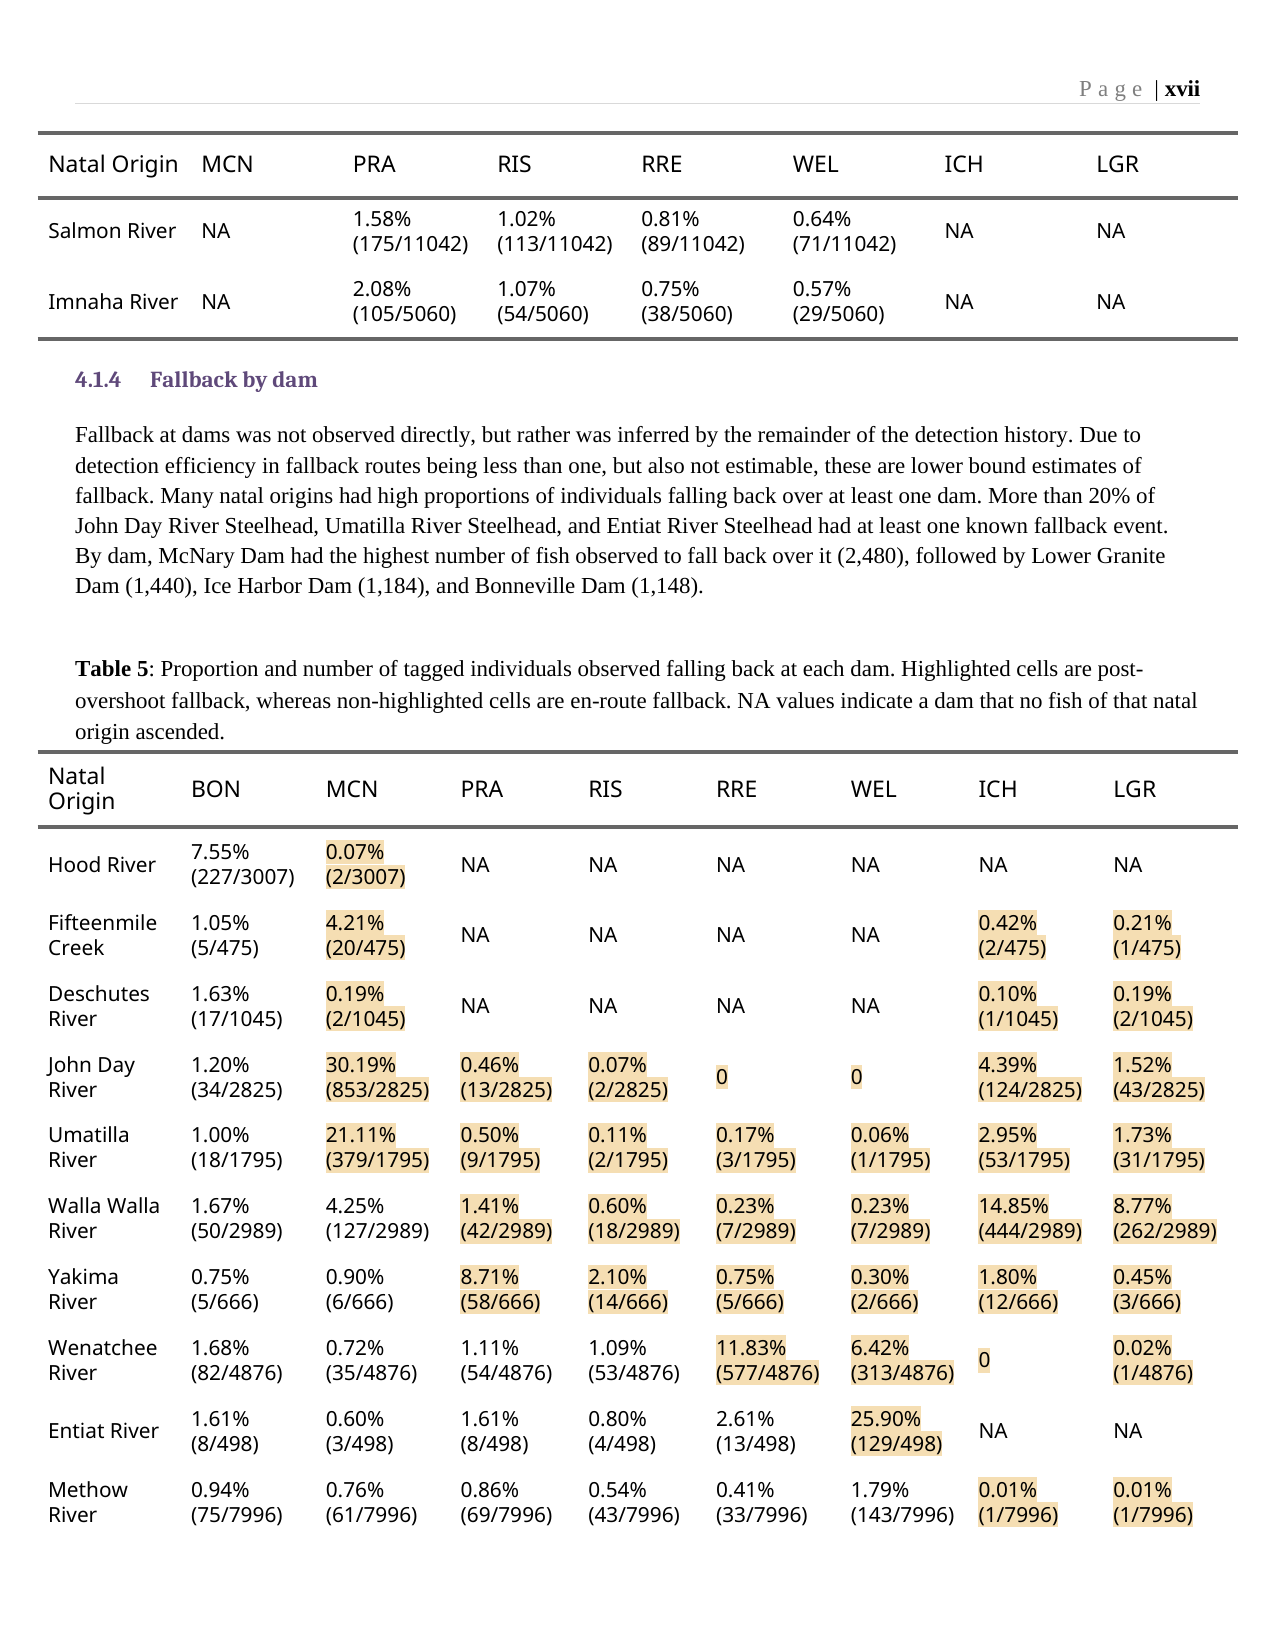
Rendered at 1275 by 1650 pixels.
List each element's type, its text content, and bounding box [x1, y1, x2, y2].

table_header WEL [840, 754, 968, 825]
table_cell 0.46% (13/2825) [450, 1042, 578, 1112]
table_header BON [180, 754, 315, 825]
table_cell Yakima River [38, 1254, 180, 1325]
table_cell 0.64% (71/11042) [782, 200, 934, 266]
table_cell NA [191, 200, 342, 266]
table_cell 0.02% (1/4876) [1103, 1325, 1238, 1396]
table_cell 1.41% (42/2989) [450, 1183, 578, 1254]
table_cell Salmon River [38, 200, 191, 266]
table_cell 0.06% (1/1795) [840, 1113, 968, 1183]
table_cell 0.23% (7/2989) [840, 1183, 968, 1254]
subtitle Fallback by dam [75, 366, 1200, 393]
table_cell 1.20% (34/2825) [180, 1042, 315, 1112]
table_cell Deschutes River [38, 971, 180, 1042]
table_cell 25.90% (129/498) [840, 1396, 968, 1467]
table_cell 0.07% (2/3007) [315, 829, 450, 900]
table_header ICH [968, 754, 1103, 825]
table_cell 0.57% (29/5060) [782, 266, 934, 337]
table_cell 21.11% (379/1795) [315, 1113, 450, 1183]
table_cell 0.75% (38/5060) [631, 266, 782, 337]
table_cell 0.11% (2/1795) [578, 1113, 705, 1183]
table_header Natal Origin [38, 754, 180, 825]
table_cell 0.94% (75/7996) [180, 1467, 315, 1537]
table_cell 0.75% (5/666) [180, 1254, 315, 1325]
table_cell 0 [840, 1042, 968, 1112]
table_header WEL [782, 135, 934, 196]
table_header LGR [1086, 135, 1237, 196]
table_cell NA [840, 971, 968, 1042]
table_header RIS [487, 135, 631, 196]
table_cell NA [705, 971, 840, 1042]
table_cell NA [840, 900, 968, 971]
table_cell 0.17% (3/1795) [705, 1113, 840, 1183]
table_cell 4.25% (127/2989) [315, 1183, 450, 1254]
table_cell 1.79% (143/7996) [840, 1467, 968, 1537]
table_header PRA [450, 754, 578, 825]
table_header LGR [1103, 754, 1238, 825]
table_cell 1.05% (5/475) [180, 900, 315, 971]
table_cell 0.90% (6/666) [315, 1254, 450, 1325]
table_header RIS [578, 754, 705, 825]
table_cell 0.42% (2/475) [968, 900, 1103, 971]
table_cell NA [840, 829, 968, 900]
table_cell NA [1086, 266, 1237, 337]
table_cell 1.61% (8/498) [180, 1396, 315, 1467]
table_cell NA [934, 200, 1086, 266]
table_cell 2.10% (14/666) [578, 1254, 705, 1325]
table_cell NA [1086, 200, 1237, 266]
table_cell 2.61% (13/498) [705, 1396, 840, 1467]
table_cell NA [578, 829, 705, 900]
table_cell NA [705, 829, 840, 900]
text Table : Proportion and number of tagged individuals observed falling back at each dam. Highlighted cells are post-overshoot fallback, whereas non-highlighted cells are en-route fallback. NA values indicate a dam that no fish of that natal origin ascended. [75, 655, 1200, 745]
table_cell 6.42% (313/4876) [840, 1325, 968, 1396]
table_cell 1.02% (113/11042) [487, 200, 631, 266]
table_cell 0.41% (33/7996) [705, 1467, 840, 1537]
table_cell 14.85% (444/2989) [968, 1183, 1103, 1254]
table_cell 0.45% (3/666) [1103, 1254, 1238, 1325]
table_header Natal Origin [38, 135, 191, 196]
table_cell 30.19% (853/2825) [315, 1042, 450, 1112]
table_cell 4.39% (124/2825) [968, 1042, 1103, 1112]
table_cell 0.07% (2/2825) [578, 1042, 705, 1112]
table_cell 1.80% (12/666) [968, 1254, 1103, 1325]
table_cell 4.21% (20/475) [315, 900, 450, 971]
table_cell 1.00% (18/1795) [180, 1113, 315, 1183]
table_cell 0.76% (61/7996) [315, 1467, 450, 1537]
table_cell Imnaha River [38, 266, 191, 337]
table_cell 7.55% (227/3007) [180, 829, 315, 900]
table_cell 0.19% (2/1045) [315, 971, 450, 1042]
table_cell 0.80% (4/498) [578, 1396, 705, 1467]
table_cell 1.73% (31/1795) [1103, 1113, 1238, 1183]
table_cell NA [191, 266, 342, 337]
table_cell 0.72% (35/4876) [315, 1325, 450, 1396]
table_cell 0.75% (5/666) [705, 1254, 840, 1325]
table_cell 0.86% (69/7996) [450, 1467, 578, 1537]
table_cell NA [450, 971, 578, 1042]
table_cell 0.50% (9/1795) [450, 1113, 578, 1183]
table_header MCN [315, 754, 450, 825]
table_cell Entiat River [38, 1396, 180, 1467]
table_cell 1.61% (8/498) [450, 1396, 578, 1467]
table_cell 1.63% (17/1045) [180, 971, 315, 1042]
table_cell Methow River [38, 1467, 180, 1537]
table_cell 8.77% (262/2989) [1103, 1183, 1238, 1254]
table_cell 0.30% (2/666) [840, 1254, 968, 1325]
table_cell 0.01% (1/7996) [968, 1467, 1103, 1537]
table_header RRE [631, 135, 782, 196]
table_cell 1.68% (82/4876) [180, 1325, 315, 1396]
table_cell 1.11% (54/4876) [450, 1325, 578, 1396]
table_cell 2.08% (105/5060) [342, 266, 487, 337]
table_cell 0.60% (18/2989) [578, 1183, 705, 1254]
table_cell NA [578, 900, 705, 971]
table_cell Fifteenmile Creek [38, 900, 180, 971]
table_cell 0.10% (1/1045) [968, 971, 1103, 1042]
table_cell NA [578, 971, 705, 1042]
table_cell 0 [705, 1042, 840, 1112]
table_cell Wenatchee River [38, 1325, 180, 1396]
table_cell NA [968, 1396, 1103, 1467]
table_header RRE [705, 754, 840, 825]
table_cell NA [1103, 829, 1238, 900]
table_cell 0.01% (1/7996) [1103, 1467, 1238, 1537]
table_cell NA [968, 829, 1103, 900]
table_cell NA [1103, 1396, 1238, 1467]
table_cell 1.52% (43/2825) [1103, 1042, 1238, 1112]
table_header ICH [934, 135, 1086, 196]
table_cell NA [450, 900, 578, 971]
table_cell 0.21% (1/475) [1103, 900, 1238, 971]
table_cell 0.60% (3/498) [315, 1396, 450, 1467]
table_cell NA [934, 266, 1086, 337]
table_cell Walla Walla River [38, 1183, 180, 1254]
table_cell 1.67% (50/2989) [180, 1183, 315, 1254]
table_cell 11.83% (577/4876) [705, 1325, 840, 1396]
table_cell 1.09% (53/4876) [578, 1325, 705, 1396]
table_cell Hood River [38, 829, 180, 900]
table_cell 1.58% (175/11042) [342, 200, 487, 266]
table_cell Umatilla River [38, 1113, 180, 1183]
table_cell 0.23% (7/2989) [705, 1183, 840, 1254]
table_cell 1.07% (54/5060) [487, 266, 631, 337]
table_cell NA [450, 829, 578, 900]
table_header PRA [342, 135, 487, 196]
table_cell 8.71% (58/666) [450, 1254, 578, 1325]
table_cell 0.19% (2/1045) [1103, 971, 1238, 1042]
table_header MCN [191, 135, 342, 196]
table_cell NA [705, 900, 840, 971]
table_cell 0.54% (43/7996) [578, 1467, 705, 1537]
table_cell John Day River [38, 1042, 180, 1112]
table_cell 2.95% (53/1795) [968, 1113, 1103, 1183]
table_cell 0.81% (89/11042) [631, 200, 782, 266]
table_cell 0 [968, 1325, 1103, 1396]
